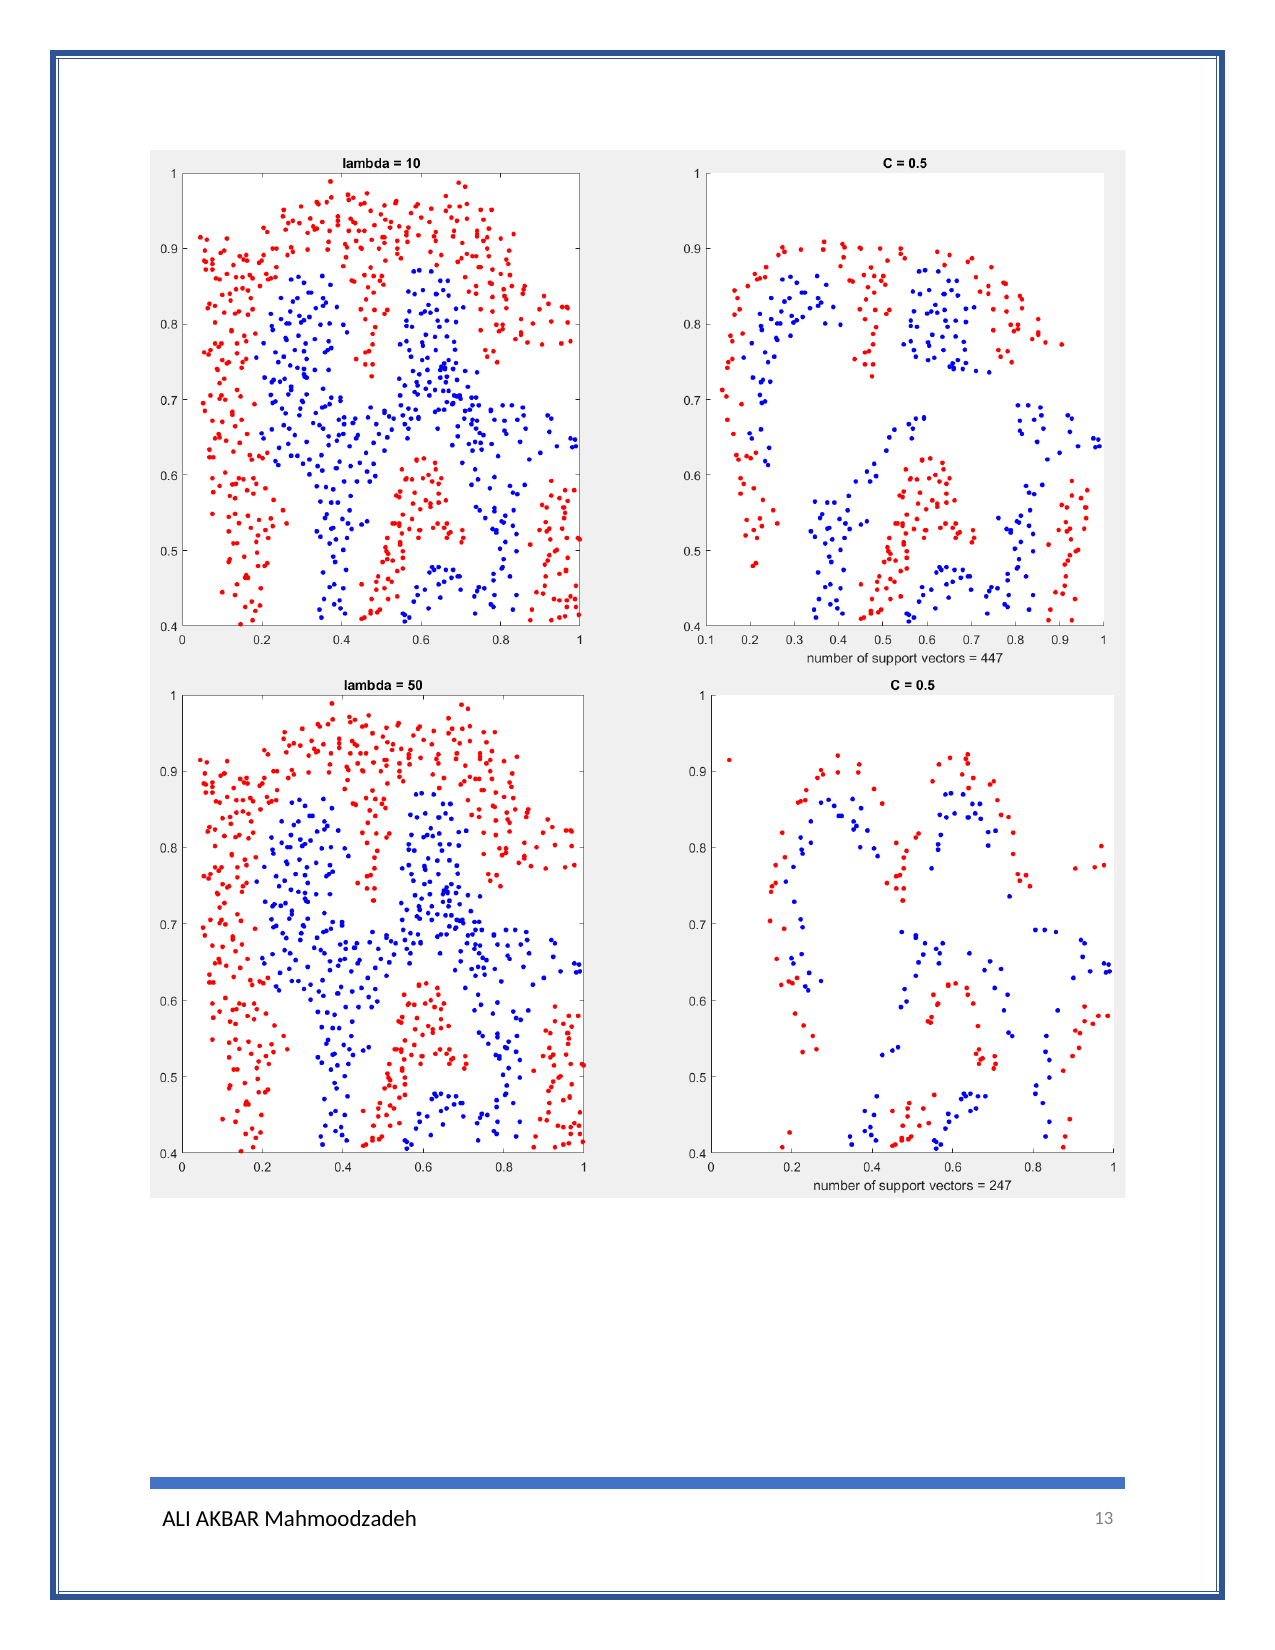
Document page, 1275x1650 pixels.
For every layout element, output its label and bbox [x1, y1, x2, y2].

picture [150, 150, 1125, 1198]
